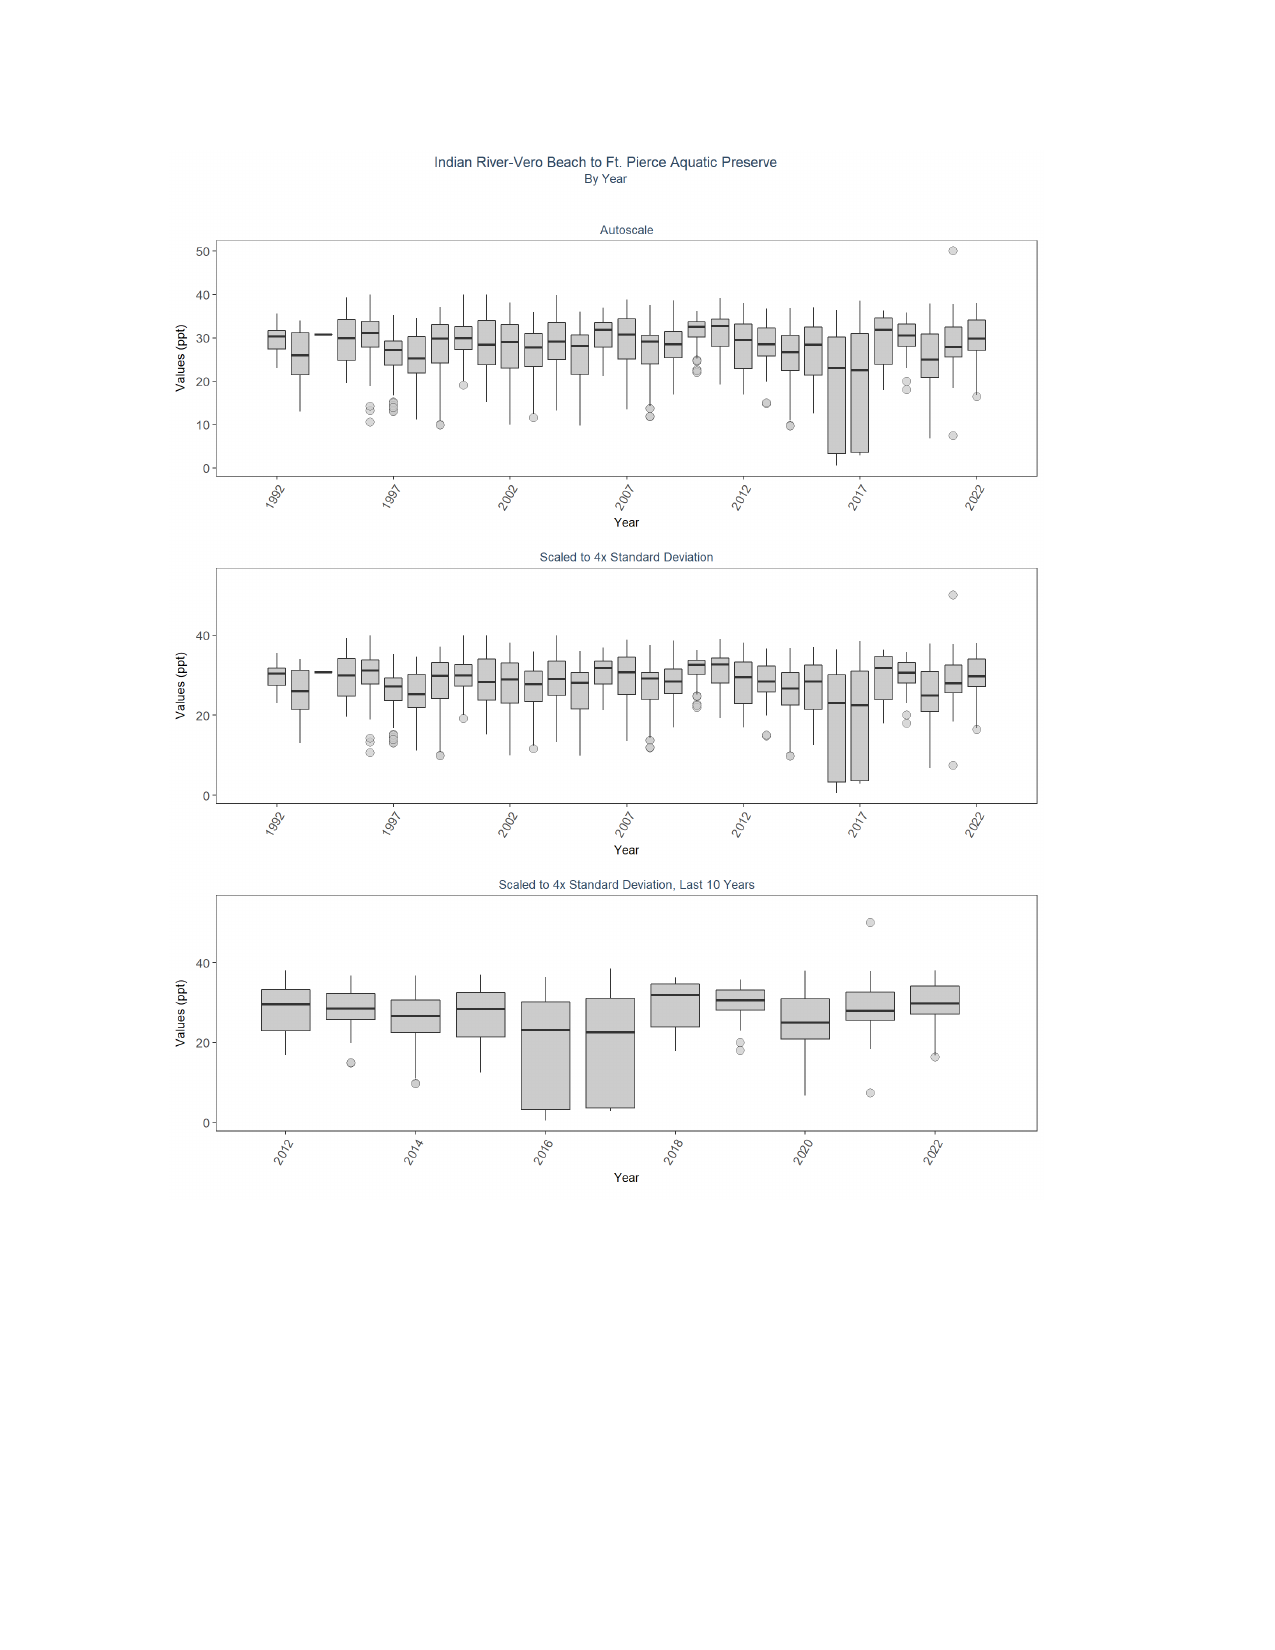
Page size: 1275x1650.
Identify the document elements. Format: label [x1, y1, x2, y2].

picture [168, 150, 1044, 1200]
